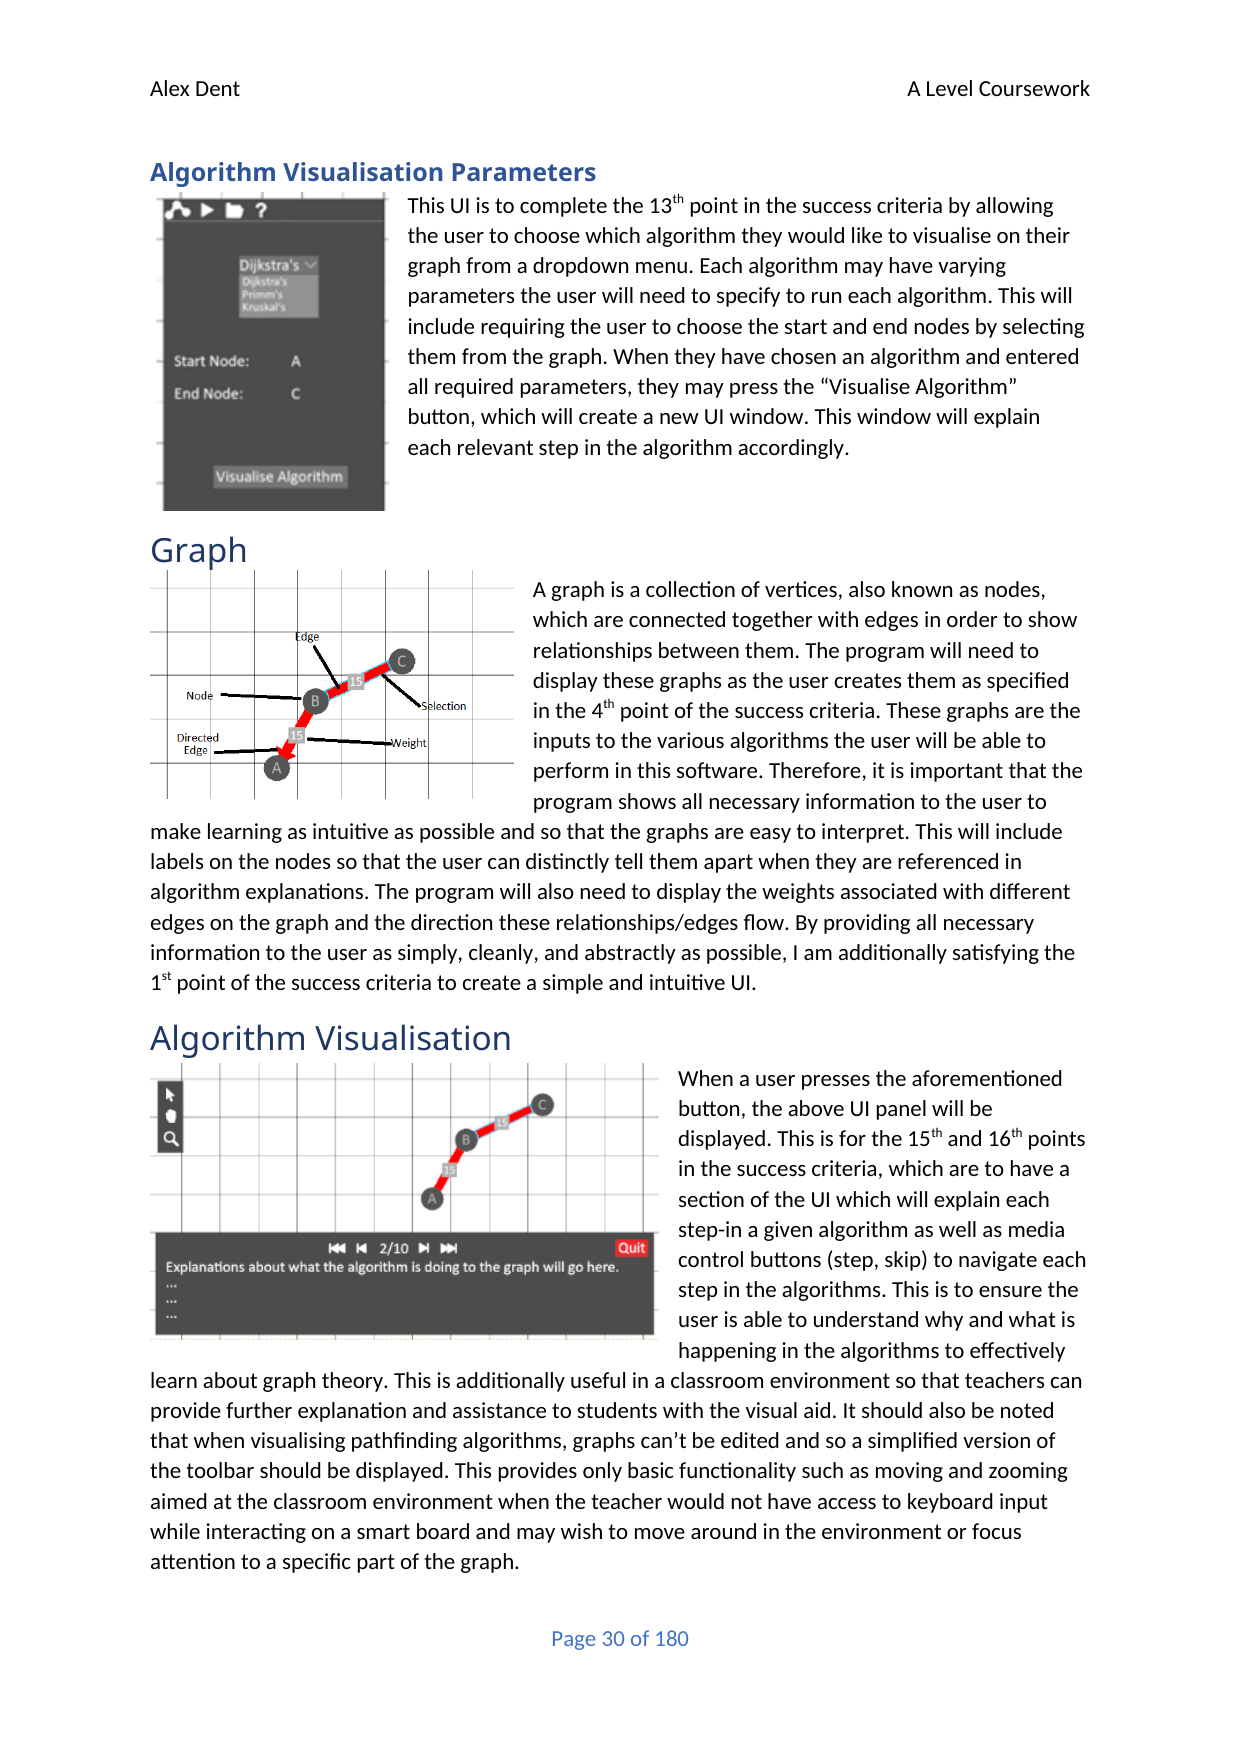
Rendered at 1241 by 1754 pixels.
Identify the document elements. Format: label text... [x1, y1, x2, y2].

picture [156, 192, 389, 511]
text A graph is a collection of vertices, also known as nodes, which are connected together with edges in order to show relationships between them. The program will need to display these graphs as the user creates them as specified in the 4th point of the success criteria. These graphs are the inputs to the various algorithms the user will be able to perform in this software. Therefore, it is important that the program shows all necessary information to the user to make learning as intuitive as possible and so that the graphs are easy to interpret. This will include labels on the nodes so that the user can distinctly tell them apart when they are referenced in algorithm explanations. The program will also need to display the weights associated with different edges on the graph and the direction these relationships/edges flow. By providing all necessary information to the user as simply, cleanly, and abstractly as possible, I am additionally satisfying the 1st point of the success criteria to create a simple and intuitive UI. [150, 575, 1090, 996]
subtitle Algorithm Visualisation Parameters [150, 154, 1090, 188]
text This UI is to complete the 13th point in the success criteria by allowing the user to choose which algorithm they would like to visualise on their graph from a dropdown menu. Each algorithm may have varying parameters the user will need to specify to run each algorithm. This will include requiring the user to choose the start and end nodes by selecting them from the graph. When they have chosen an algorithm and entered all required parameters, they may press the “Visualise Algorithm” button, which will create a new UI window. This window will explain each relevant step in the algorithm accordingly. [150, 191, 1090, 461]
picture [150, 570, 514, 799]
subtitle Algorithm Visualisation [150, 1015, 1090, 1060]
subtitle Graph [150, 526, 1090, 572]
picture [150, 1063, 659, 1340]
